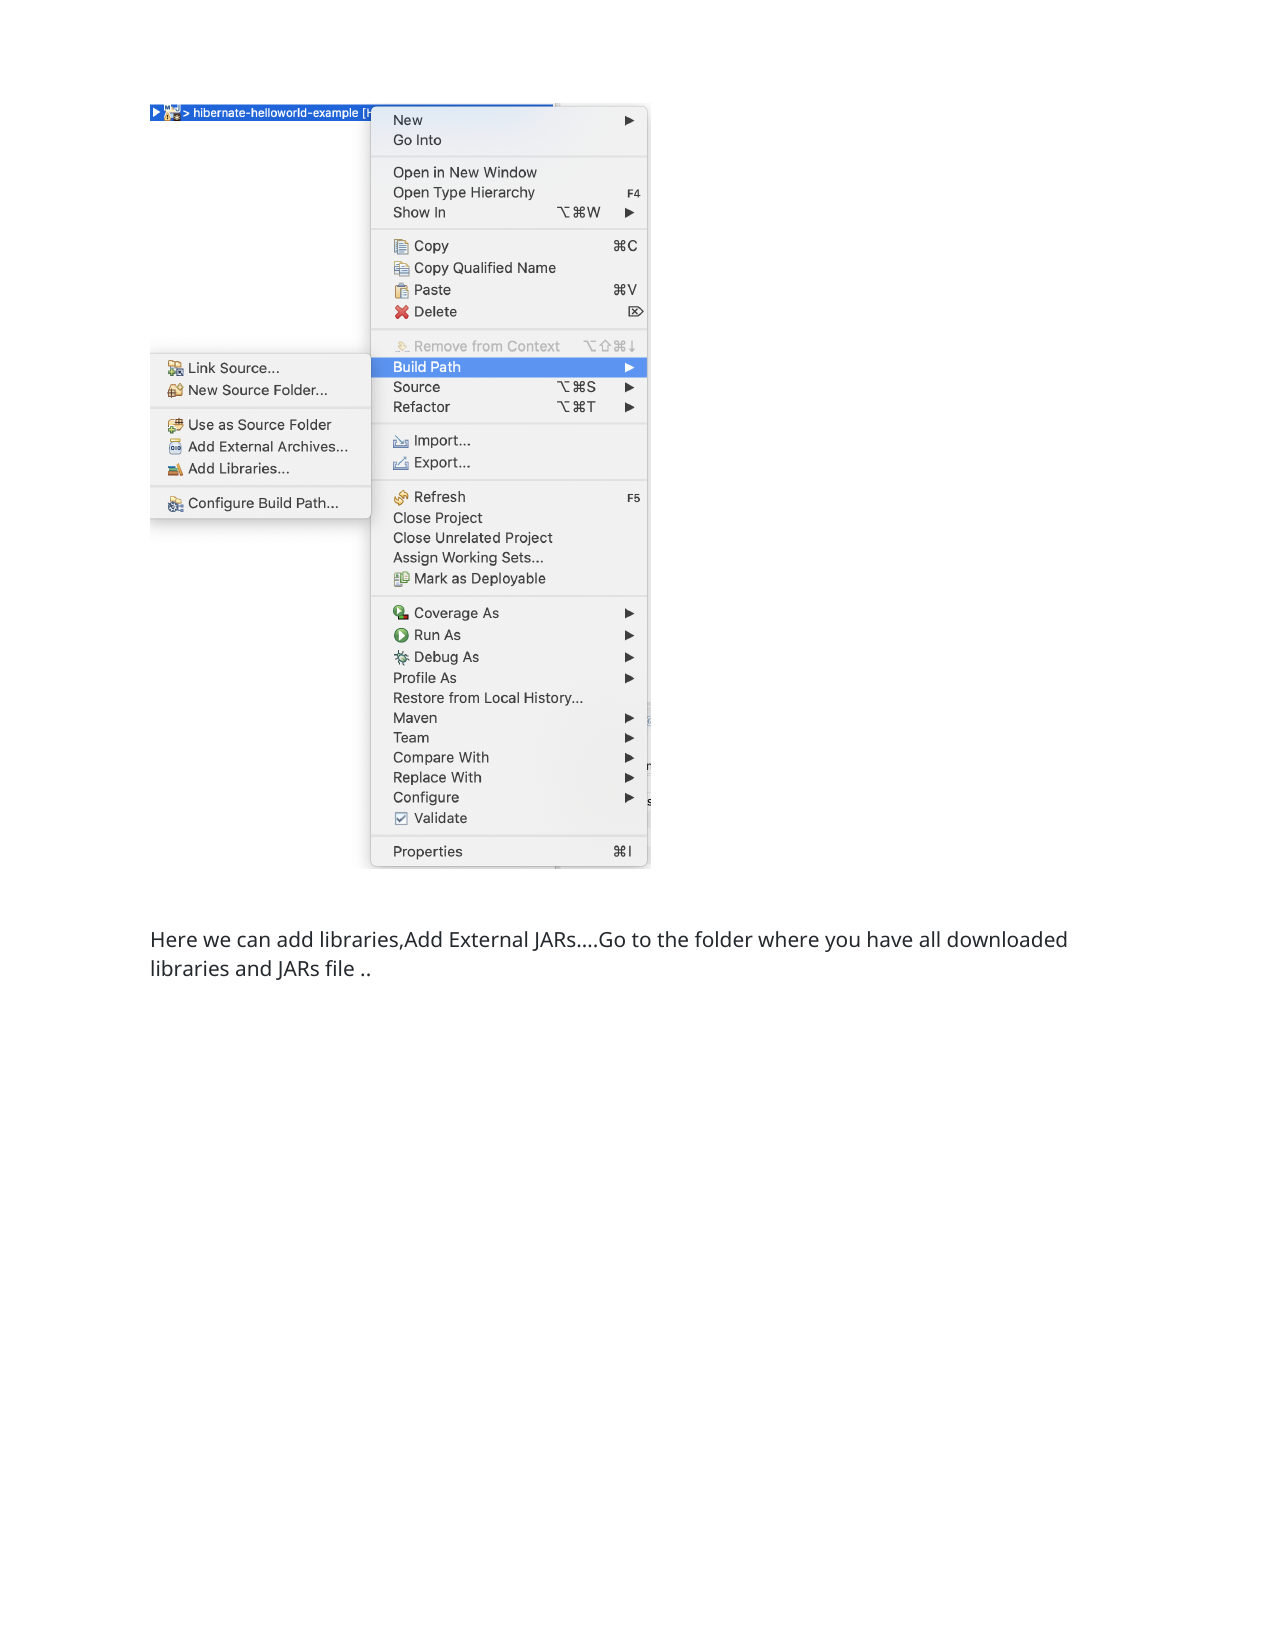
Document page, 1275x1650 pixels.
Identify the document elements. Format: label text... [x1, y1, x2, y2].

text Here we can add libraries,Add External JARs….Go to the folder where you have all downloaded libraries and JARs file .. [150, 925, 1125, 982]
picture [150, 103, 651, 869]
